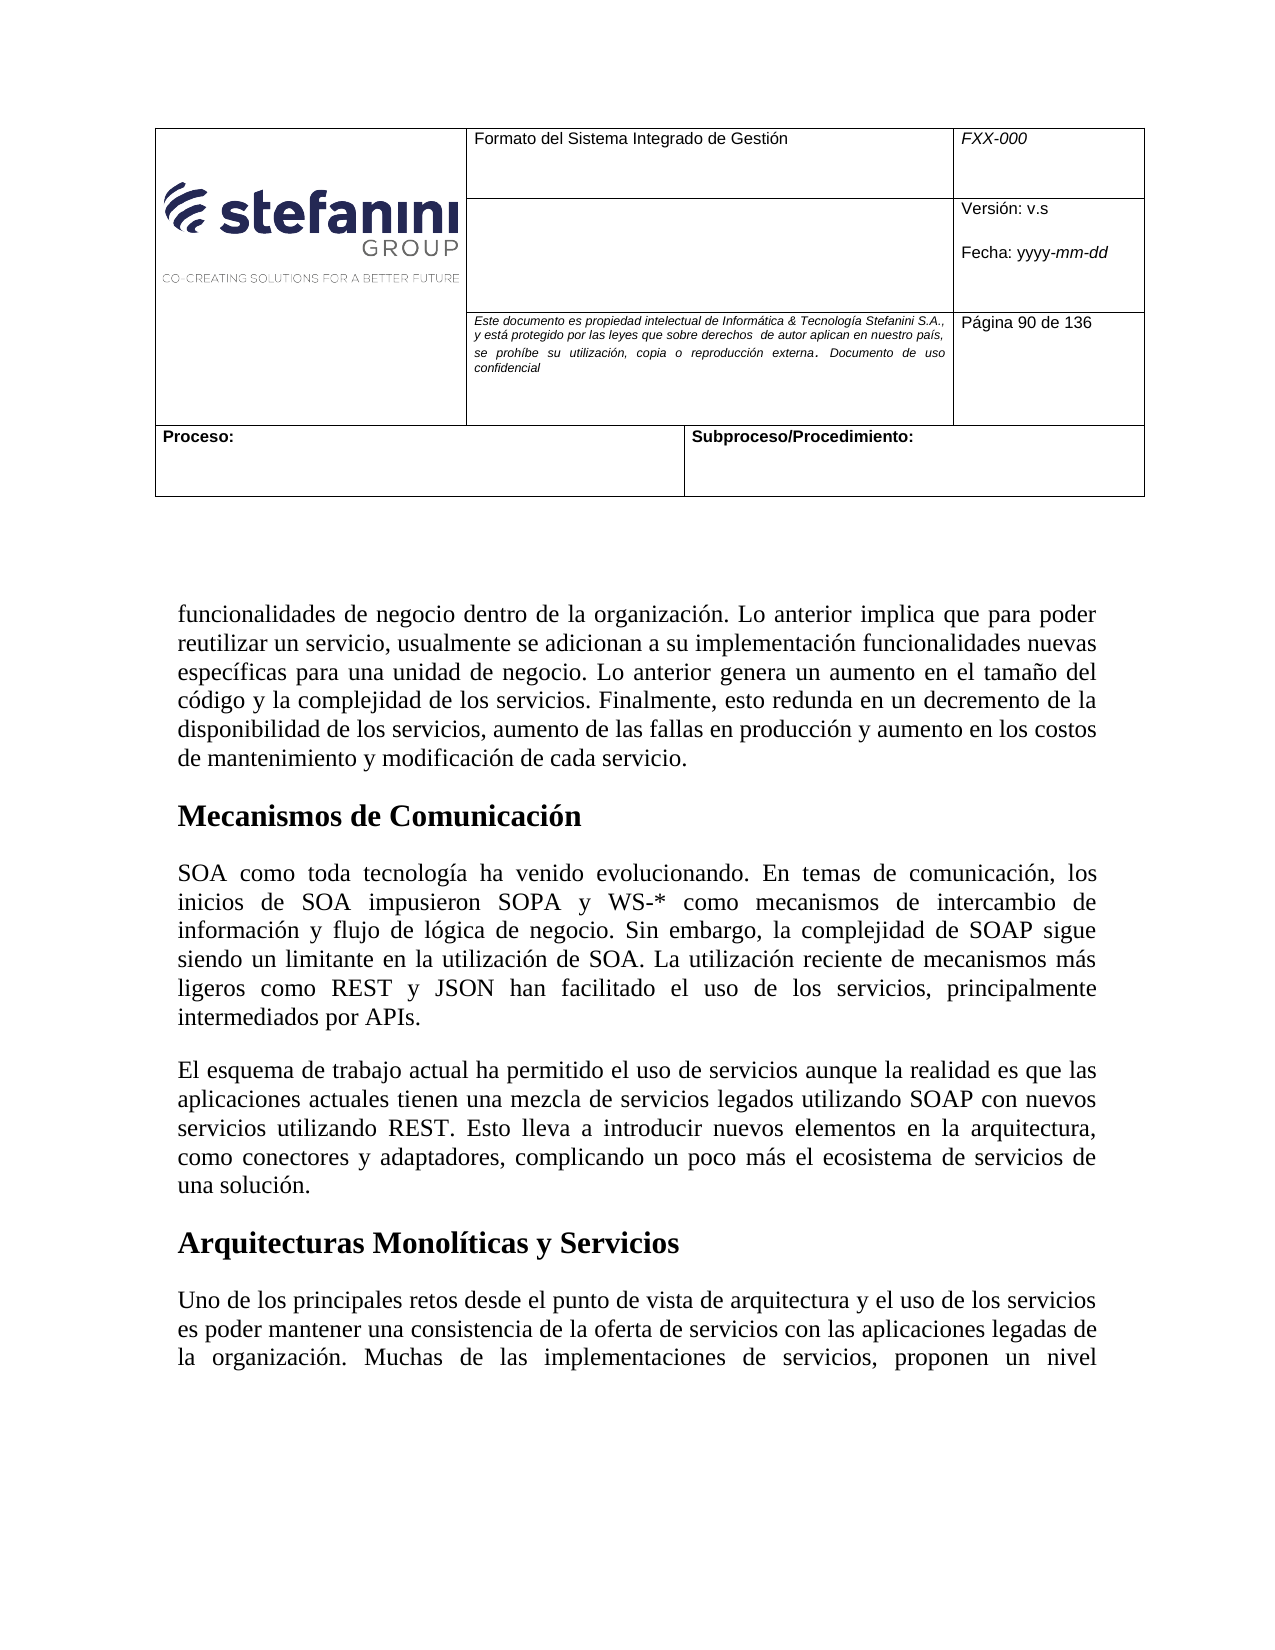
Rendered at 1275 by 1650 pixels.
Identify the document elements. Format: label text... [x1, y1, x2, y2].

picture [162, 182, 460, 286]
subtitle Arquitecturas Monolíticas y Servicios [177, 1224, 1098, 1260]
text SOA como toda tecnología ha venido evolucionando. En temas de comunicación, los inicios de SOA impusieron SOPA y WS-* como mecanismos de intercambio de información y flujo de lógica de negocio. Sin embargo, la complejidad de SOAP sigue siendo un limitante en la utilización de SOA. La utilización reciente de mecanismos más ligeros como REST y JSON han facilitado el uso de los servicios, principalmente intermediados por APIs. [177, 858, 1098, 1030]
text Uno de los principales retos desde el punto de vista de arquitectura y el uso de los servicios es poder mantener una consistencia de la oferta de servicios con las aplicaciones legadas de la organización. Muchas de las implementaciones de servicios, proponen un nivel intermedio que oculta o encapsula la funcionalidad de aplicaciones legadas. En este sentido los servicios son ofrecidos como puntos de contacto con los consumidores de la lógica de negocio. Estos servicios realizan labores de transformación y adaptación para poder llamar lógica de negocio de sistema legados. [177, 1285, 1098, 1371]
text En buena medida la justificación de reutilización de los servicios ha ido implicando que se implementen modificaciones y extensiones al software para cubrir diferentes funcionalidades de negocio dentro de la organización. Lo anterior implica que para poder reutilizar un servicio, usualmente se adicionan a su implementación funcionalidades nuevas específicas para una unidad de negocio. Lo anterior genera un aumento en el tamaño del código y la complejidad de los servicios. Finalmente, esto redunda en un decremento de la disponibilidad de los servicios, aumento de las fallas en producción y aumento en los costos de mantenimiento y modificación de cada servicio. [177, 599, 1098, 772]
text El esquema de trabajo actual ha permitido el uso de servicios aunque la realidad es que las aplicaciones actuales tienen una mezcla de servicios legados utilizando SOAP con nuevos servicios utilizando REST. Esto lleva a introducir nuevos elementos en la arquitectura, como conectores y adaptadores, complicando un poco más el ecosistema de servicios de una solución. [177, 1055, 1098, 1199]
subtitle Mecanismos de Comunicación [177, 797, 1098, 833]
